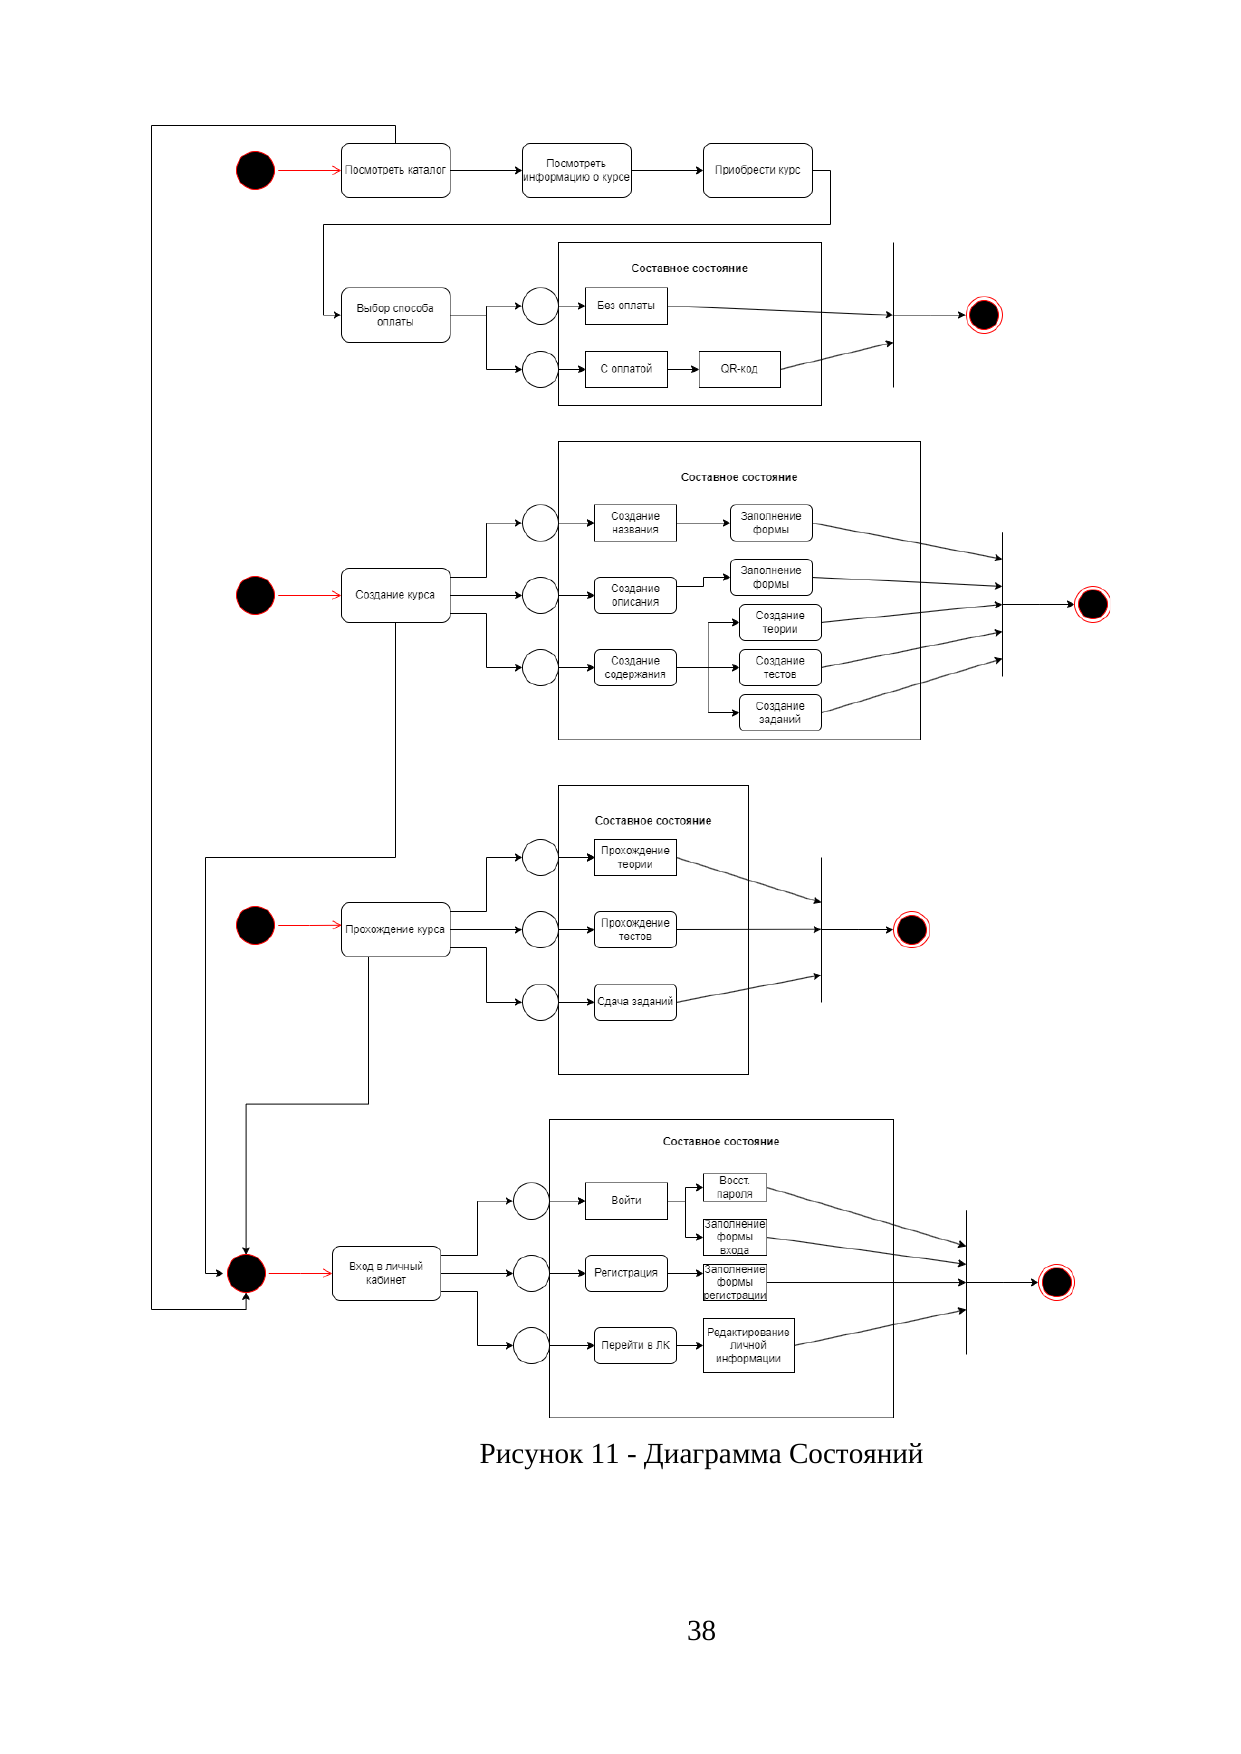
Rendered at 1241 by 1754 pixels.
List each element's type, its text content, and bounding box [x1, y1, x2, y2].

picture [144, 118, 1111, 1418]
